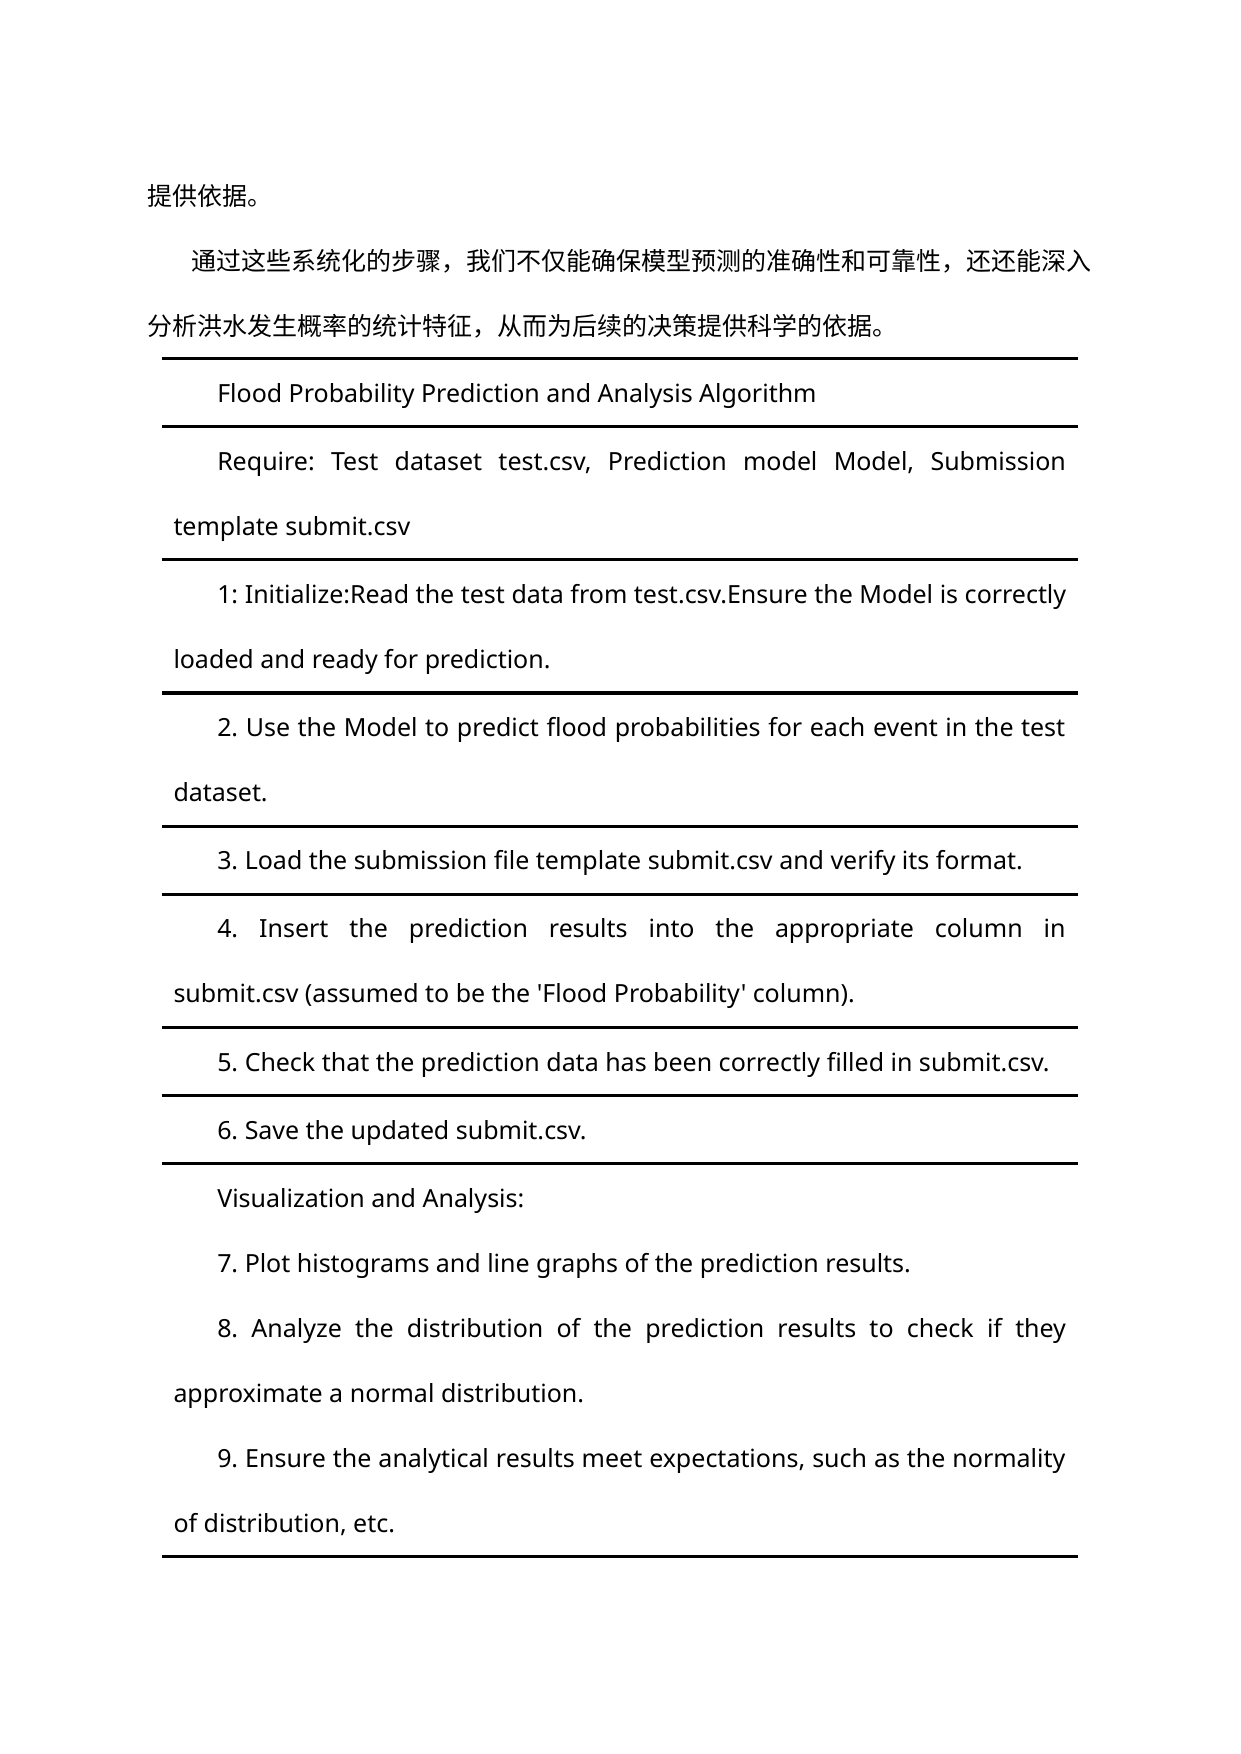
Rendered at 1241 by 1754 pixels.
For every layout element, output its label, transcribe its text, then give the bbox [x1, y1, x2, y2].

table_cell 4. Insert the prediction results into the appropriate column in submit.csv (assumed to be the 'Flood Probability' column). [162, 896, 1078, 1026]
table_header Flood Probability Prediction and Analysis Algorithm [162, 360, 1078, 425]
table_cell 2. Use the Model to predict flood probabilities for each event in the test dataset. [162, 695, 1078, 824]
table_cell 5. Check that the prediction data has been correctly filled in submit.csv. [162, 1029, 1078, 1094]
table_cell 6. Save the updated submit.csv. [162, 1097, 1078, 1162]
table_cell 1: Initialize:Read the test data from test.csv.Ensure the Model is correctly loaded and ready for prediction. [162, 561, 1078, 691]
text 通过这些系统化的步骤，我们不仅能确保模型预测的准确性和可靠性，还还能深入分析洪水发生概率的统计特征，从而为后续的决策提供科学的依据。 [148, 227, 1092, 357]
table_cell Require: Test dataset test.csv, Prediction model Model, Submission template submit.csv [162, 428, 1078, 558]
table_cell 3. Load the submission file template submit.csv and verify its format. [162, 828, 1078, 893]
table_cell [162, 1165, 1078, 1555]
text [148, 162, 1092, 227]
